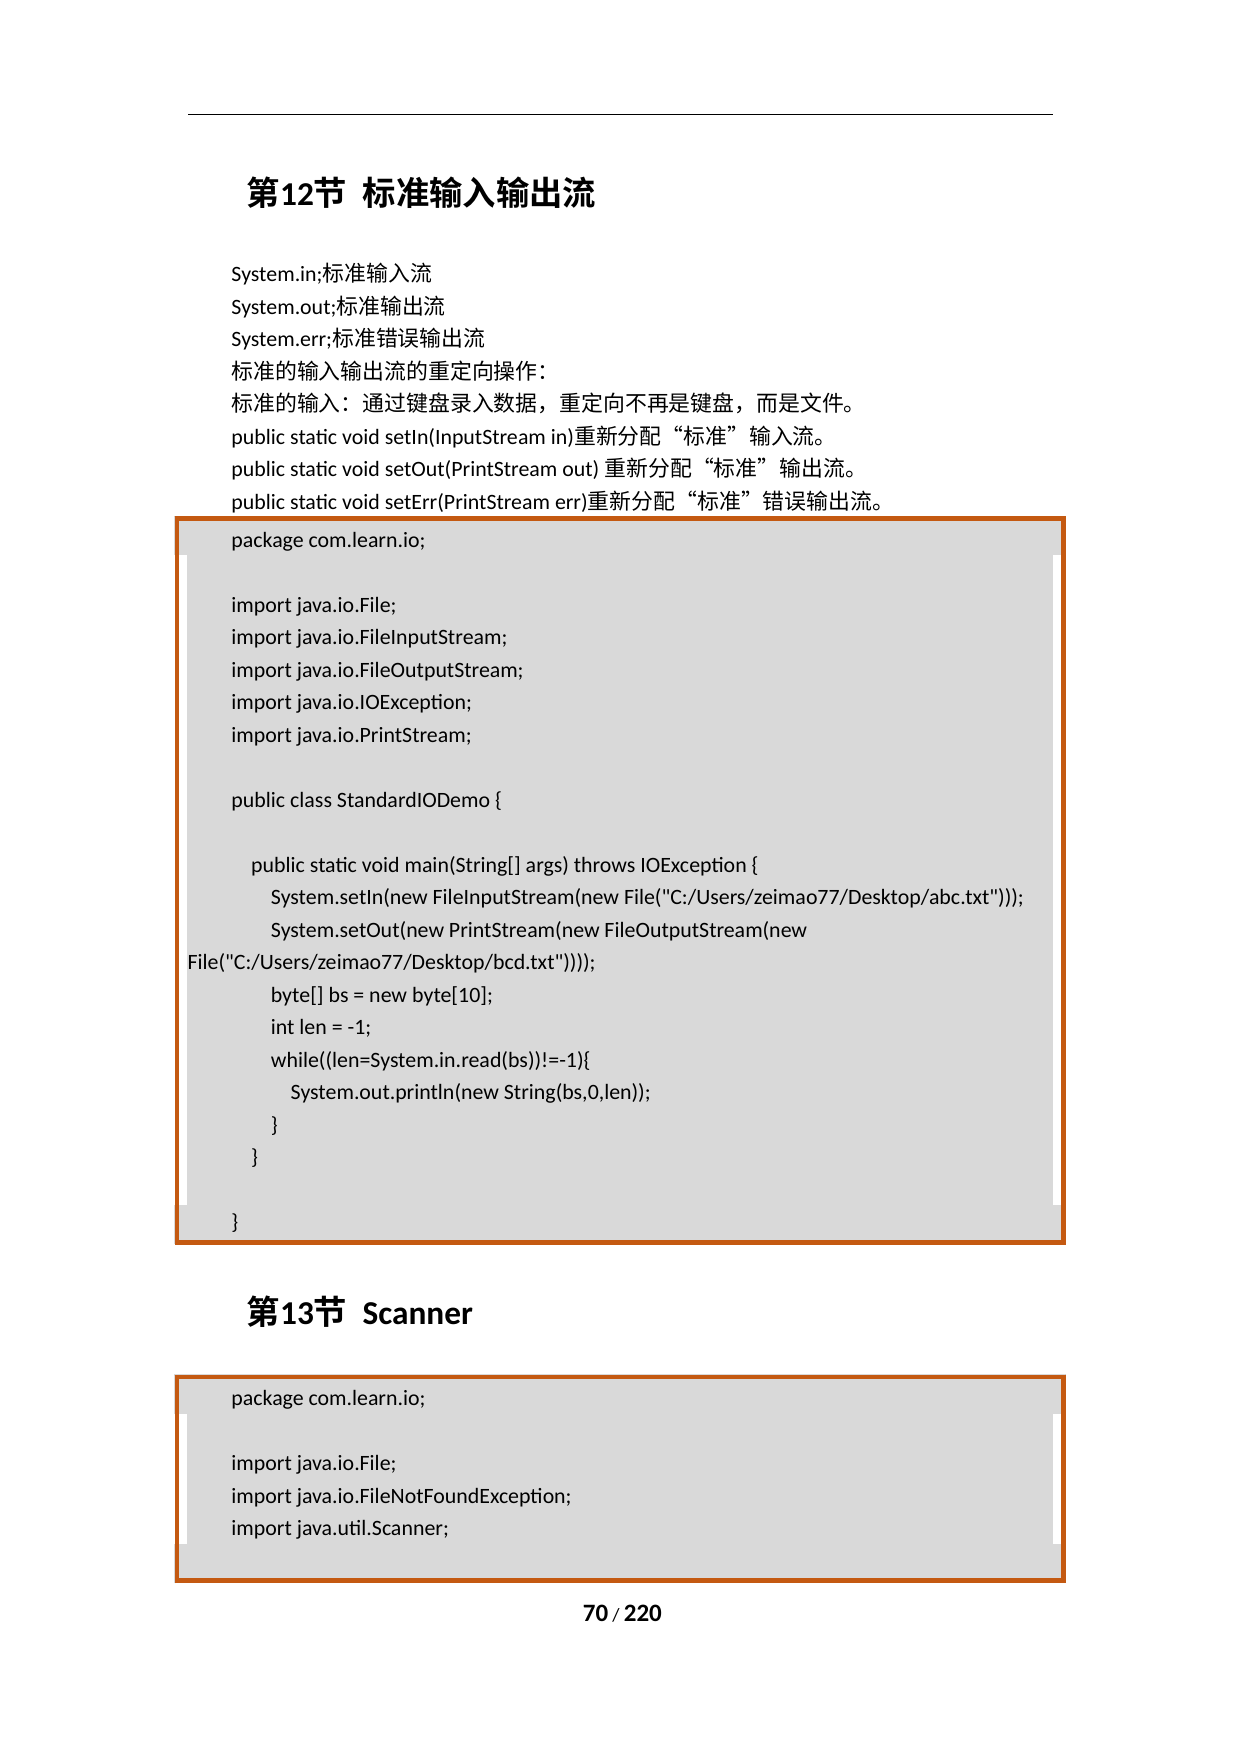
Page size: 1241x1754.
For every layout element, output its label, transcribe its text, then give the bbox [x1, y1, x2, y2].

text byte[] bs = new byte[10]; [187, 978, 1053, 1010]
text import java.io.FileInputStream; [187, 620, 1053, 653]
text 标准的输入输出流的重定向操作： [187, 353, 1053, 386]
text public static void main(String[] args) throws IOException { [187, 848, 1053, 880]
text System.out;标准输出流 [187, 288, 1053, 321]
text import java.io.IOException; [187, 685, 1053, 718]
text 标准的输入：通过键盘录入数据，重定向不再是键盘，而是文件。 [187, 386, 1053, 418]
text } [187, 1108, 1053, 1140]
text import java.io.FileNotFoundException; [187, 1479, 1053, 1511]
text package com.learn.io; [179, 521, 1061, 555]
text 标准输入输出流 [247, 158, 1053, 223]
text while((len=System.in.read(bs))!=-1){ [187, 1043, 1053, 1075]
text import java.io.File; [187, 588, 1053, 620]
text System.in;标准输入流 [187, 256, 1053, 288]
text public class StandardIODemo { [187, 783, 1053, 815]
text public static void setErr(PrintStream err)重新分配“标准”错误输出流。 [187, 483, 1053, 516]
text int len = -1; [187, 1010, 1053, 1043]
text import java.util.Scanner; [187, 1511, 1053, 1537]
text package com.learn.io; [179, 1379, 1061, 1414]
text Scanner [247, 1277, 1053, 1342]
text System.setOut(new PrintStream(new FileOutputStream(new File("C:/Users/zeimao77/Desktop/bcd.txt")))); [187, 913, 1053, 978]
text import java.io.File; [187, 1446, 1053, 1479]
text } [187, 1140, 1053, 1173]
text } [179, 1198, 1061, 1240]
text import java.io.PrintStream; [187, 718, 1053, 750]
text public static void setOut(PrintStream out) 重新分配“标准”输出流。 [187, 451, 1053, 483]
text System.err;标准错误输出流 [187, 321, 1053, 353]
text System.out.println(new String(bs,0,len)); [187, 1075, 1053, 1108]
text import java.io.FileOutputStream; [187, 653, 1053, 685]
text System.setIn(new FileInputStream(new File("C:/Users/zeimao77/Desktop/abc.txt"))); [187, 880, 1053, 913]
text public static void setIn(InputStream in)重新分配“标准”输入流。 [187, 418, 1053, 451]
